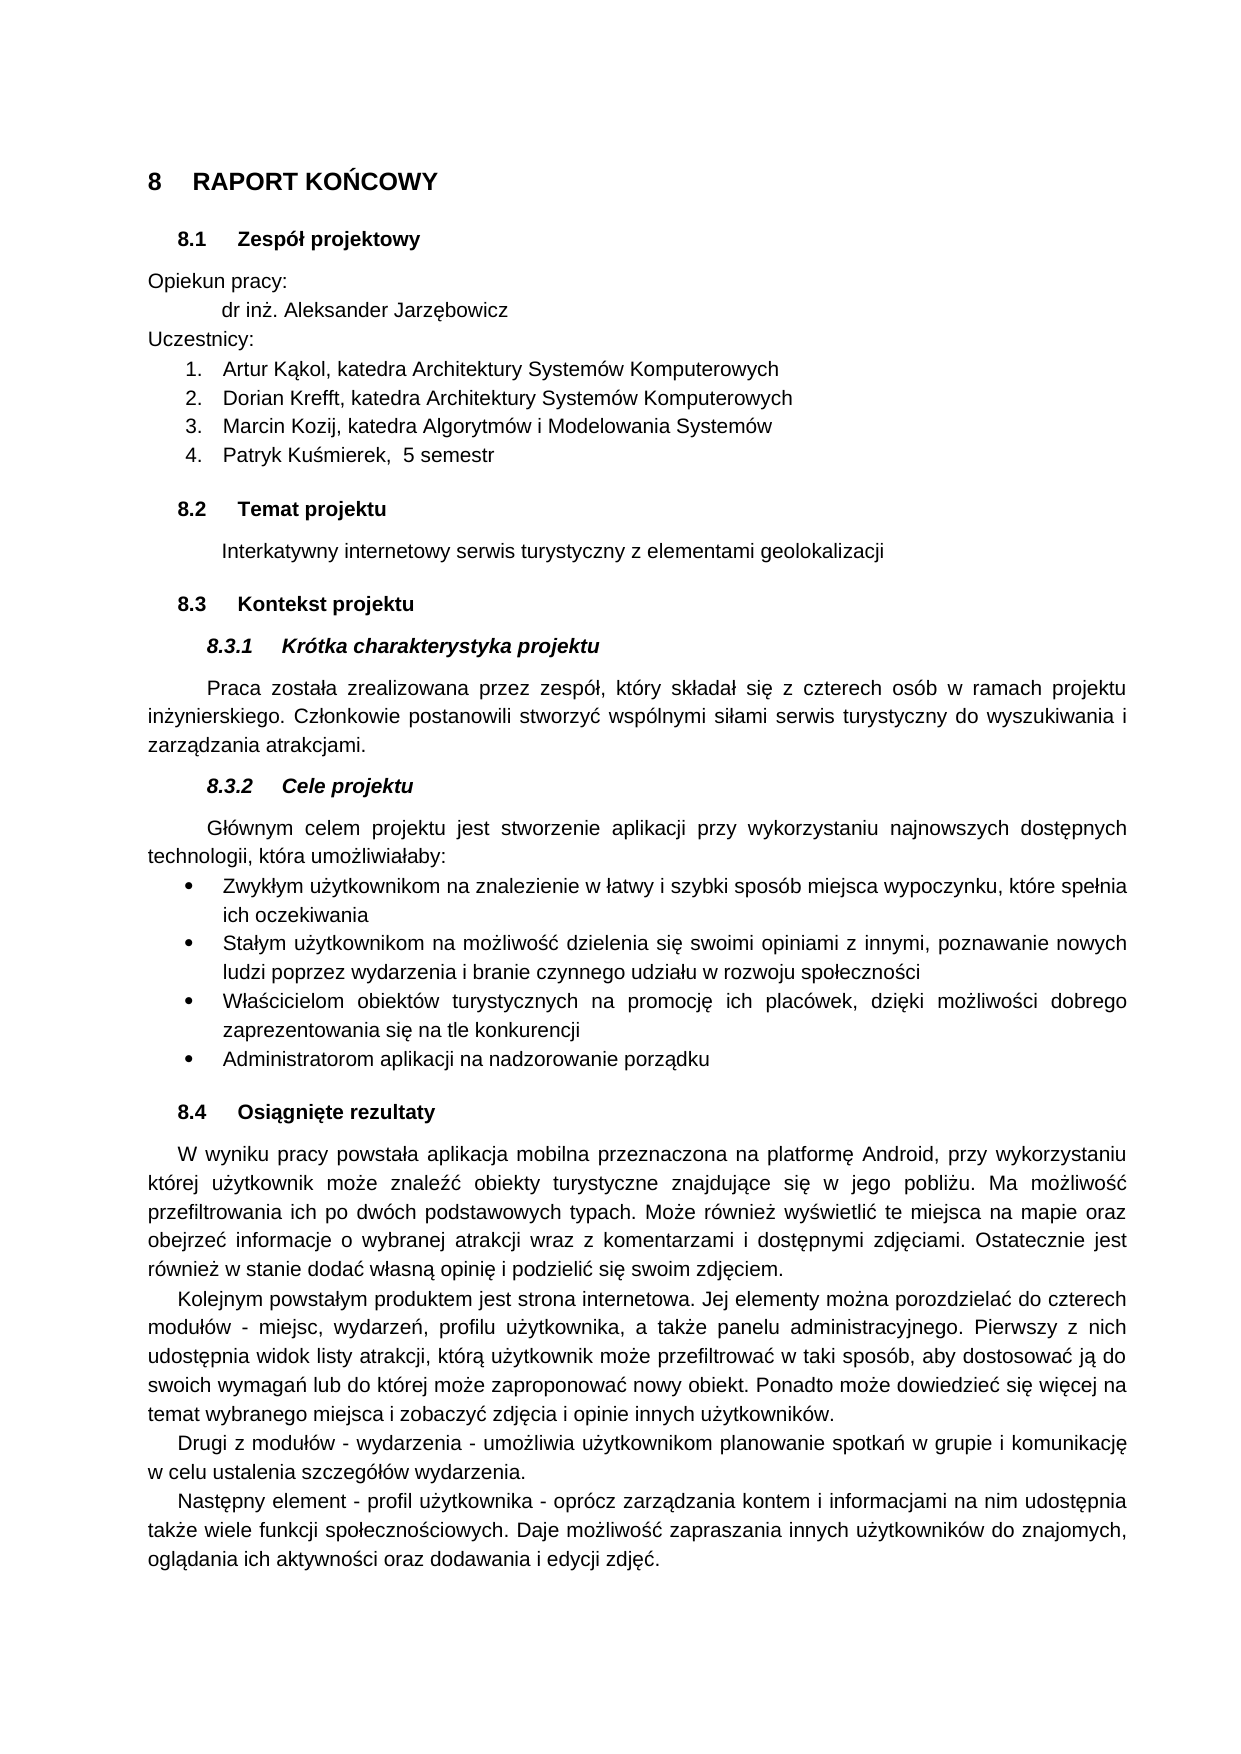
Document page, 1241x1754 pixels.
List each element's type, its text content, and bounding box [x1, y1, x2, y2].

list Stałym użytkownikom na możliwość dzielenia się swoimi opiniami z innymi, poznawanie nowych ludzi poprzez wydarzenia i branie czynnego udziału w rozwoju społeczności [185, 931, 1128, 984]
text Kolejnym powstałym produktem jest strona internetowa. Jej elementy można porozdzielać do czterech modułów - miejsc, wydarzeń, profilu użytkownika, a także panelu administracyjnego. Pierwszy z nich udostępnia widok listy atrakcji, którą użytkownik może przefiltrować w taki sposób, aby dostosować ją do swoich wymagań lub do której może zaproponować nowy obiekt. Ponadto może dowiedzieć się więcej na temat wybranego miejsca i zobaczyć zdjęcia i opinie innych użytkowników. [148, 1286, 1128, 1425]
list Marcin Kozij, katedra Algorytmów i Modelowania Systemów [185, 414, 1128, 438]
subtitle Osiągnięte rezultaty [177, 1100, 1128, 1124]
text Opiekun pracy: [148, 268, 1128, 292]
text Interkatywny internetowy serwis turystyczny z elementami geolokalizacji [148, 538, 1128, 562]
list Artur Kąkol, katedra Architektury Systemów Komputerowych [185, 357, 1128, 381]
text Drugi z modułów - wydarzenia - umożliwia użytkownikom planowanie spotkań w grupie i komunikację w celu ustalenia szczegółów wydarzenia. [148, 1431, 1128, 1483]
text Głównym celem projektu jest stworzenie aplikacji przy wykorzystaniu najnowszych dostępnych technologii, która umożliwiałaby: [148, 815, 1128, 868]
text Praca została zrealizowana przez zespół, który składał się z czterech osób w ramach projektu inżynierskiego. Członkowie postanowili stworzyć wspólnymi siłami serwis turystyczny do wyszukiwania i zarządzania atrakcjami. [148, 675, 1128, 757]
text Uczestnicy: [148, 327, 1128, 351]
subtitle Krótka charakterystyka projektu [207, 634, 1128, 658]
list Administratorom aplikacji na nadzorowanie porządku [185, 1046, 1128, 1070]
text dr inż. Aleksander Jarzębowicz [148, 298, 1128, 322]
list Patryk Kuśmierek, 5 semestr [185, 443, 1128, 467]
list Zwykłym użytkownikom na znalezienie w łatwy i szybki sposób miejsca wypoczynku, które spełnia ich oczekiwania [185, 873, 1128, 926]
list Dorian Krefft, katedra Architektury Systemów Komputerowych [185, 385, 1128, 409]
text W wyniku pracy powstała aplikacja mobilna przeznaczona na platformę Android, przy wykorzystaniu której użytkownik może znaleźć obiekty turystyczne znajdujące się w jego pobliżu. Ma możliwość przefiltrowania ich po dwóch podstawowych typach. Może również wyświetlić te miejsca na mapie oraz obejrzeć informacje o wybranej atrakcji wraz z komentarzami i dostępnymi zdjęciami. Ostatecznie jest również w stanie dodać własną opinię i podzielić się swoim zdjęciem. [148, 1142, 1128, 1281]
subtitle Temat projektu [177, 497, 1128, 521]
subtitle Zespół projektowy [177, 227, 1128, 251]
list Właścicielom obiektów turystycznych na promocję ich placówek, dzięki możliwości dobrego zaprezentowania się na tle konkurencji [185, 989, 1128, 1042]
text Następny element - profil użytkownika - oprócz zarządzania kontem i informacjami na nim udostępnia także wiele funkcji społecznościowych. Daje możliwość zapraszania innych użytkowników do znajomych, oglądania ich aktywności oraz dodawania i edycji zdjęć. [148, 1489, 1128, 1570]
subtitle Raport końcowy [148, 167, 1128, 196]
subtitle Cele projektu [207, 774, 1128, 798]
subtitle Kontekst projektu [177, 592, 1128, 616]
